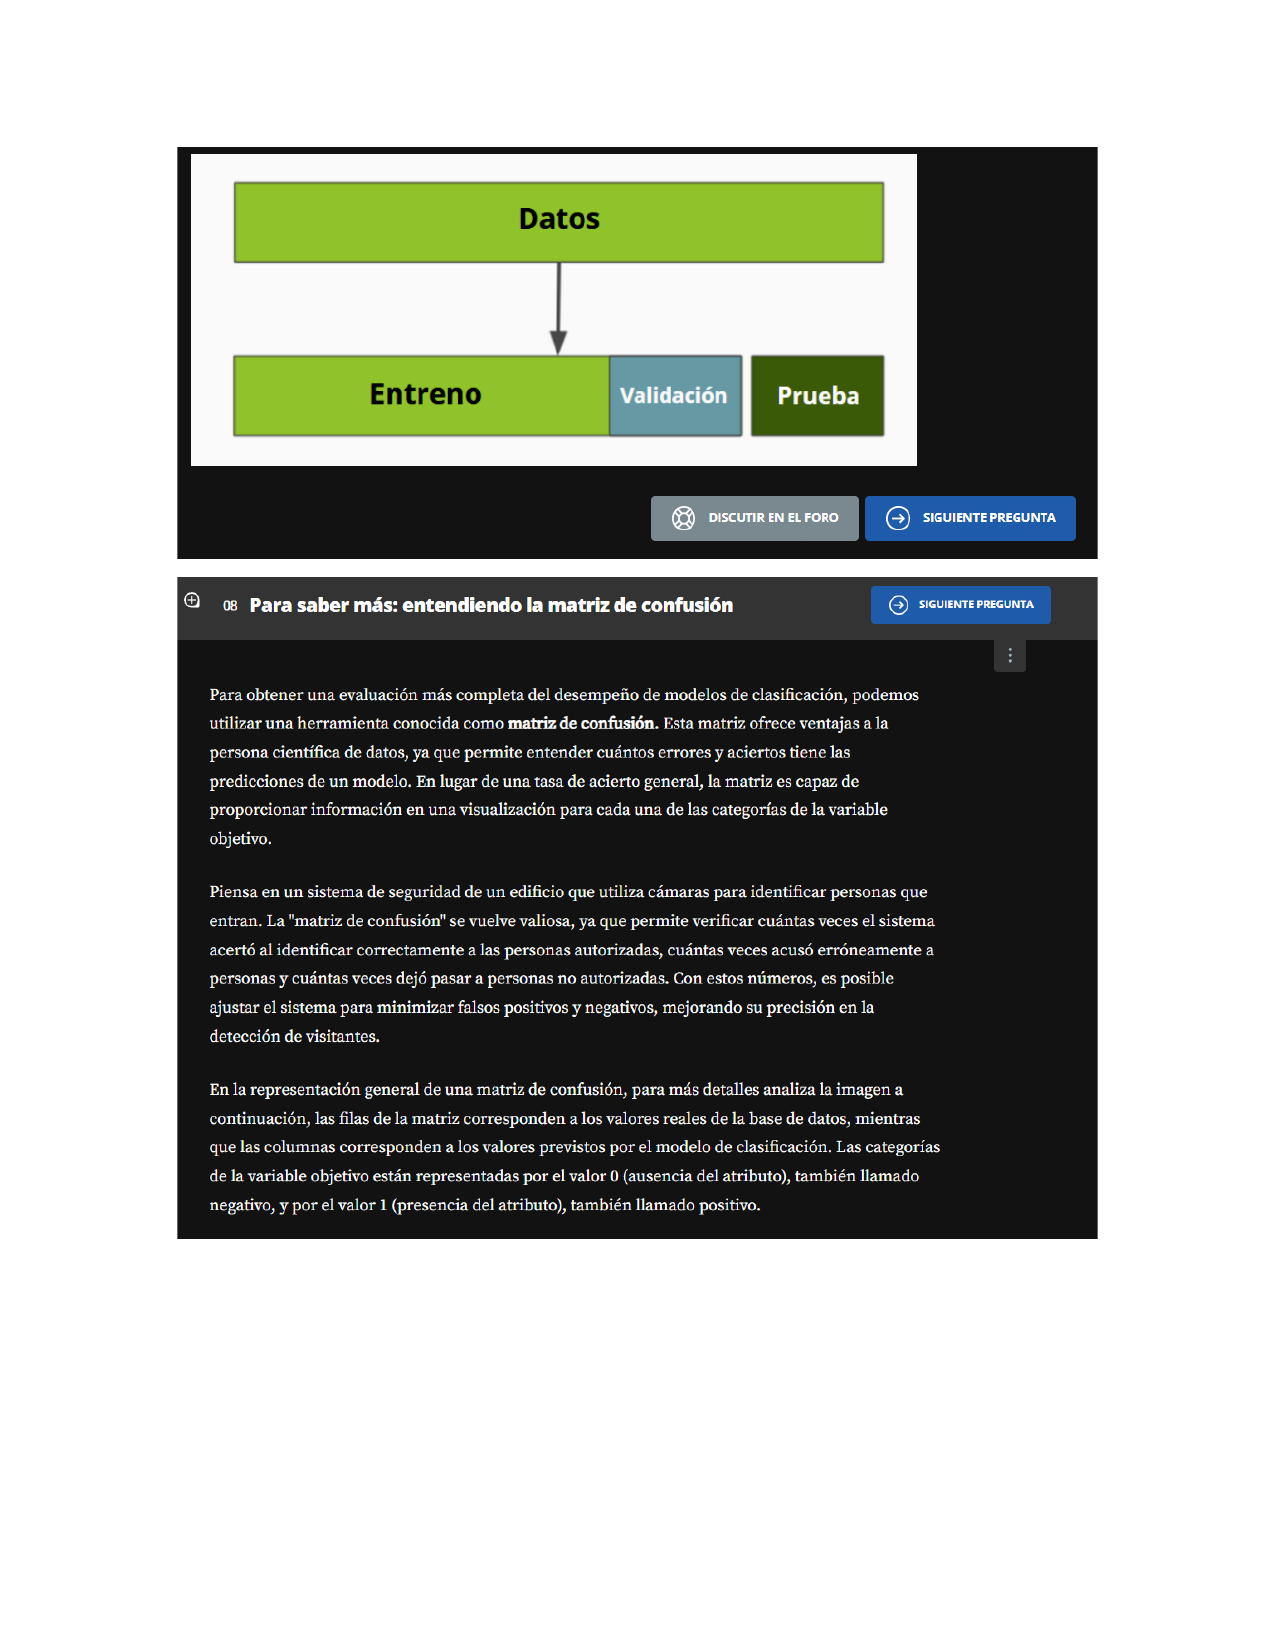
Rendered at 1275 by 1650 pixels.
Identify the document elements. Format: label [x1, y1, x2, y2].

picture [177, 577, 1098, 1239]
picture [177, 147, 1098, 559]
